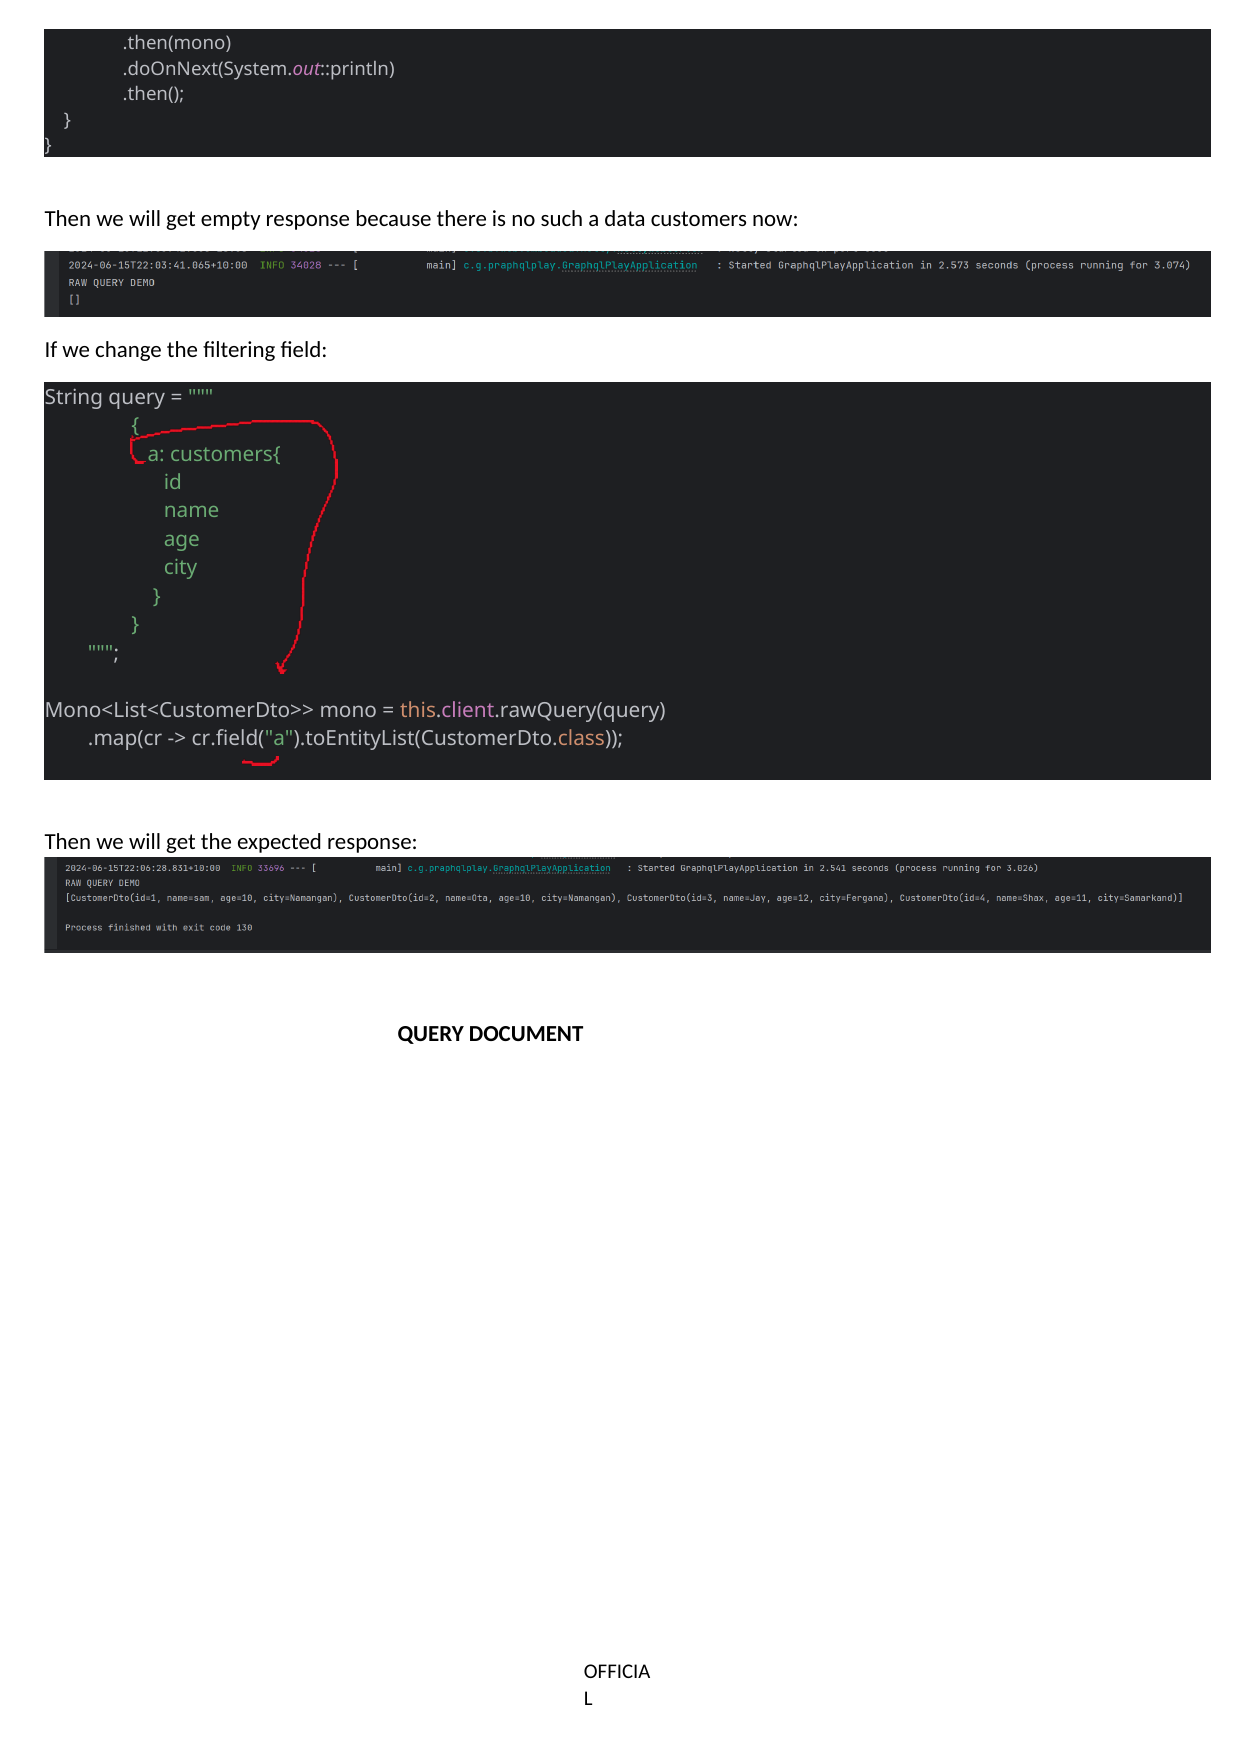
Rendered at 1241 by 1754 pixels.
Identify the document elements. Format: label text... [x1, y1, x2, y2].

picture [44, 251, 1211, 317]
text If we change the filtering field: [44, 335, 1211, 363]
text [44, 29, 1211, 157]
text Then we will get the expected response: [44, 827, 1211, 857]
text Then we will get empty response because there is no such a data customers now: [44, 204, 1211, 232]
picture [44, 857, 1211, 953]
text QUERY DOCUMENT [44, 1019, 1211, 1047]
picture [130, 420, 338, 674]
text String query = """ { a: customers{ id name age city } } """; Mono<List<CustomerDto>> mono = this.client.rawQuery(query) .map(cr -> cr.field("a").toEntityList(CustomerDto.class)); [44, 382, 1211, 752]
picture [242, 756, 279, 766]
